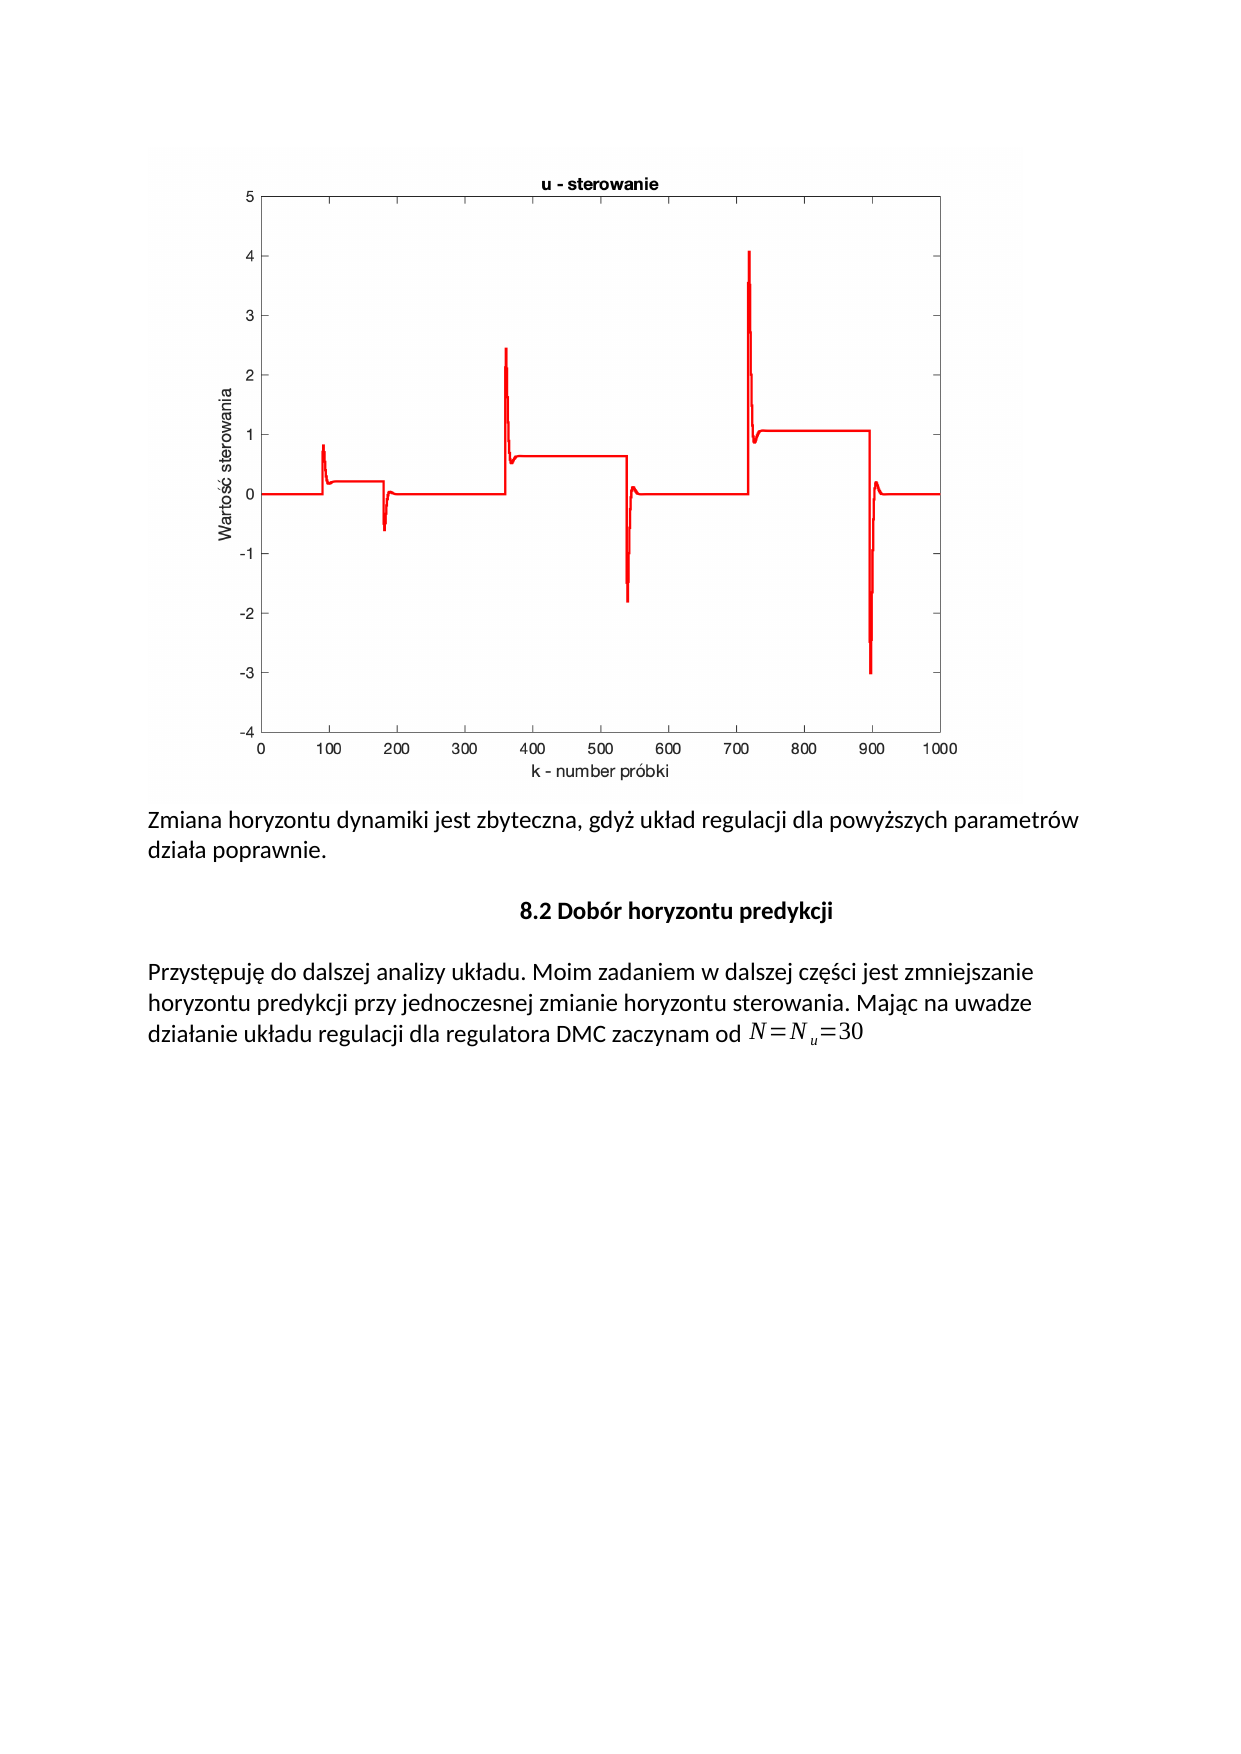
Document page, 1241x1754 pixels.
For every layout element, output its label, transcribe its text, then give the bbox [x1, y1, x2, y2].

text Zmiana horyzontu dynamiki jest zbyteczna, gdyż układ regulacji dla powyższych parametrów działa poprawnie. [148, 804, 1093, 865]
text Przystępuję do dalszej analizy układu. Moim zadaniem w dalszej części jest zmniejszanie horyzontu predykcji przy jednoczesnej zmianie horyzontu sterowania. Mając na uwadze działanie układu regulacji dla regulatora DMC zaczynam od [148, 956, 1093, 1049]
list Dobór horyzontu predykcji [260, 895, 1093, 926]
picture [147, 147, 1023, 804]
